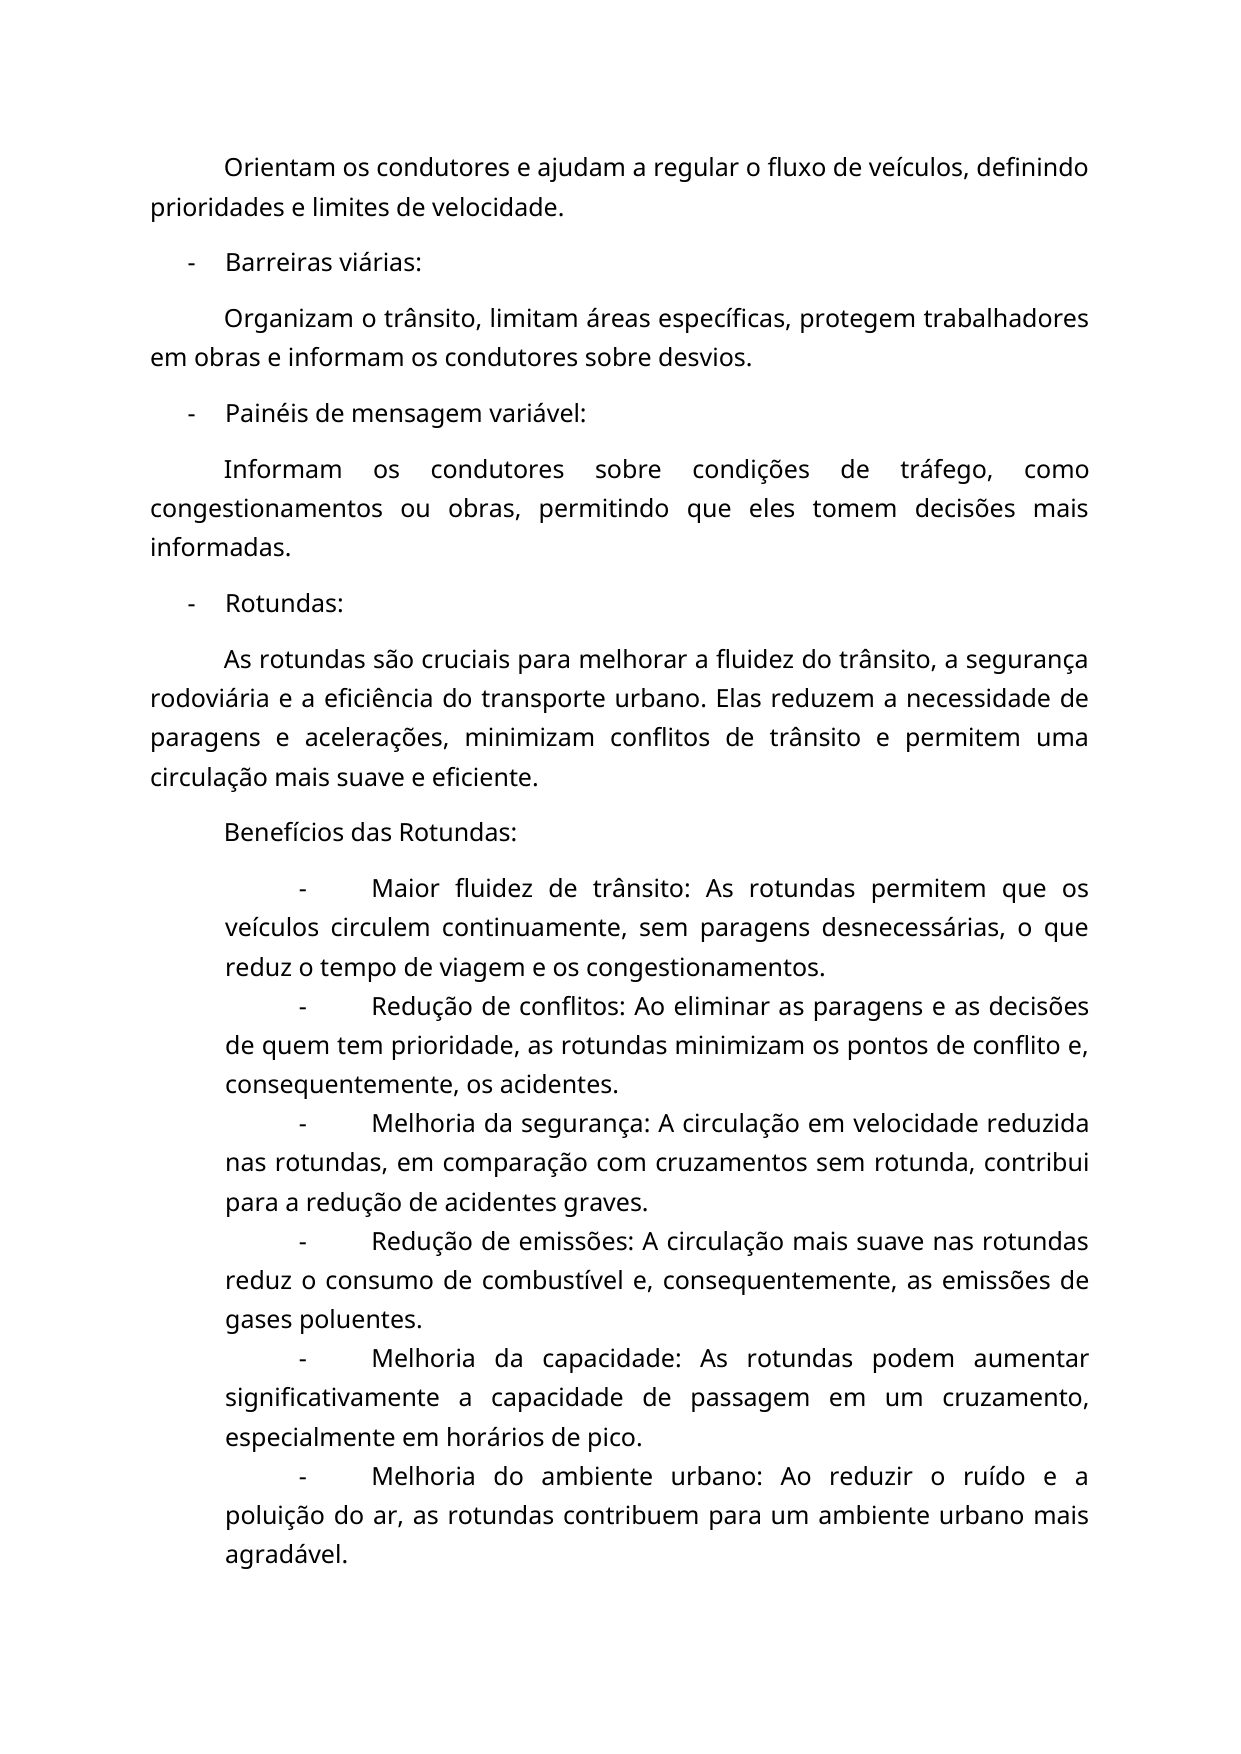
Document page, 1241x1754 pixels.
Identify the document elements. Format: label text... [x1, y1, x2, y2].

list Redução de emissões: A circulação mais suave nas rotundas reduz o consumo de combustível e, consequentemente, as emissões de gases poluentes. [225, 1223, 1090, 1336]
list Melhoria do ambiente urbano: Ao reduzir o ruído e a poluição do ar, as rotundas contribuem para um ambiente urbano mais agradável. [225, 1458, 1090, 1571]
text Informam os condutores sobre condições de tráfego, como congestionamentos ou obras, permitindo que eles tomem decisões mais informadas. [150, 452, 1090, 564]
list Redução de conflitos: Ao eliminar as paragens e as decisões de quem tem prioridade, as rotundas minimizam os pontos de conflito e, consequentemente, os acidentes. [225, 988, 1090, 1101]
list Barreiras viárias: [187, 245, 1090, 279]
list Maior fluidez de trânsito: As rotundas permitem que os veículos circulem continuamente, sem paragens desnecessárias, o que reduz o tempo de viagem e os congestionamentos. [225, 871, 1090, 983]
text Organizam o trânsito, limitam áreas específicas, protegem trabalhadores em obras e informam os condutores sobre desvios. [150, 301, 1090, 374]
list Melhoria da capacidade: As rotundas podem aumentar significativamente a capacidade de passagem em um cruzamento, especialmente em horários de pico. [225, 1341, 1090, 1453]
list Rotundas: [187, 586, 1090, 620]
text As rotundas são cruciais para melhorar a fluidez do trânsito, a segurança rodoviária e a eficiência do transporte urbano. Elas reduzem a necessidade de paragens e acelerações, minimizam conflitos de trânsito e permitem uma circulação mais suave e eficiente. [150, 642, 1090, 793]
text Orientam os condutores e ajudam a regular o fluxo de veículos, definindo prioridades e limites de velocidade. [150, 150, 1090, 223]
list Melhoria da segurança: A circulação em velocidade reduzida nas rotundas, em comparação com cruzamentos sem rotunda, contribui para a redução de acidentes graves. [225, 1106, 1090, 1218]
list Painéis de mensagem variável: [187, 396, 1090, 430]
text Benefícios das Rotundas: [150, 815, 1090, 849]
